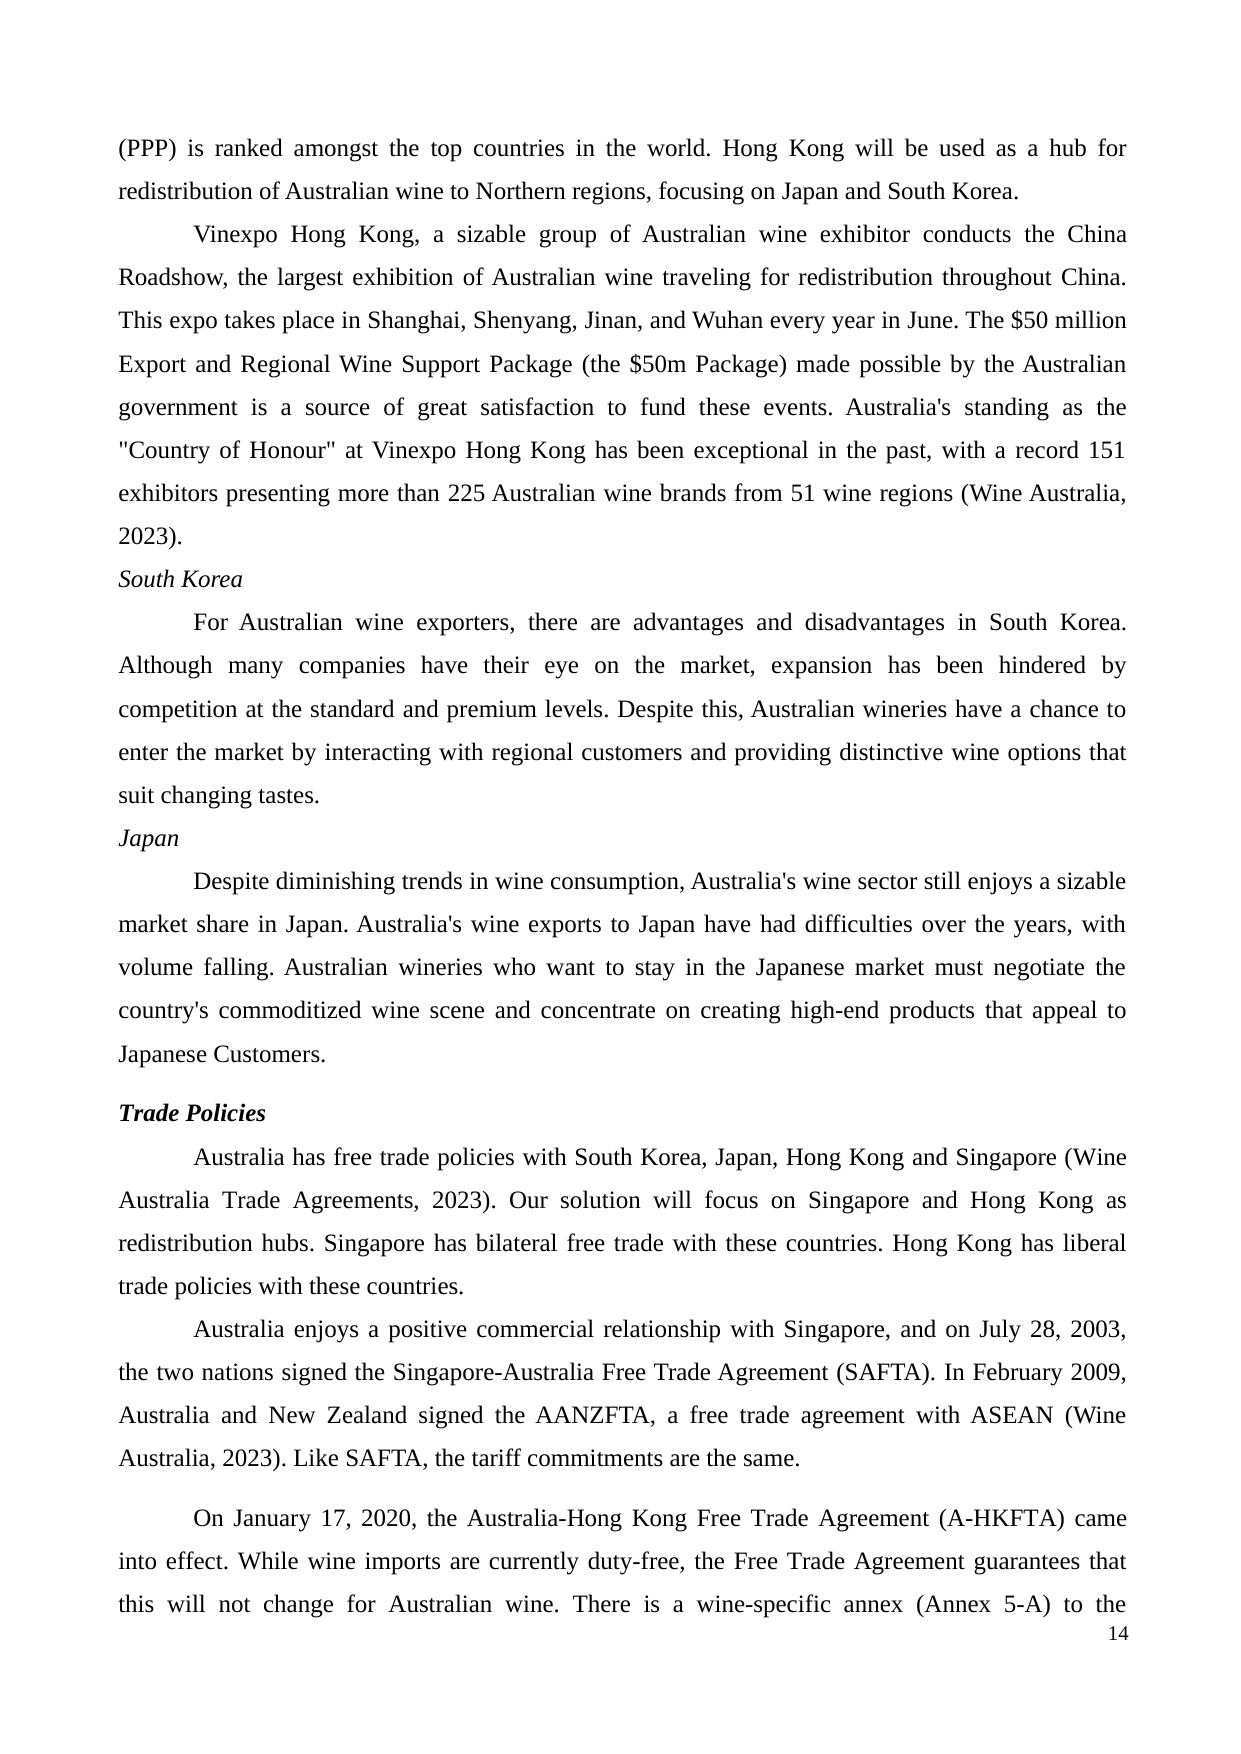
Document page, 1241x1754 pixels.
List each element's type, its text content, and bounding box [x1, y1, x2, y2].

text South Korea [118, 564, 1128, 593]
text Trade Policies [118, 1098, 1128, 1127]
text Japan [118, 823, 1128, 852]
text Australia enjoys a positive commercial relationship with Singapore, and on July 28, 2003, the two nations signed the Singapore-Australia Free Trade Agreement (SAFTA). In February 2009, Australia and New Zealand signed the AANZFTA, a free trade agreement with ASEAN (Wine Australia, 2023). Like SAFTA, the tariff commitments are the same. [118, 1314, 1128, 1472]
text For Australian wine exporters, there are advantages and disadvantages in South Korea. Although many companies have their eye on the market, expansion has been hindered by competition at the standard and premium levels. Despite this, Australian wineries have a chance to enter the market by interacting with regional customers and providing distinctive wine options that suit changing tastes. [118, 607, 1128, 809]
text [118, 133, 1128, 205]
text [118, 1503, 1128, 1618]
text Despite diminishing trends in wine consumption, Australia's wine sector still enjoys a sizable market share in Japan. Australia's wine exports to Japan have had difficulties over the years, with volume falling. Australian wineries who want to stay in the Japanese market must negotiate the country's commoditized wine scene and concentrate on creating high-end products that appeal to Japanese Customers. [118, 866, 1128, 1067]
text Vinexpo Hong Kong, a sizable group of Australian wine exhibitor conducts the China Roadshow, the largest exhibition of Australian wine traveling for redistribution throughout China. This expo takes place in Shanghai, Shenyang, Jinan, and Wuhan every year in June. The $50 million Export and Regional Wine Support Package (the $50m Package) made possible by the Australian government is a source of great satisfaction to fund these events. Australia's standing as the "Country of Honour" at Vinexpo Hong Kong has been exceptional in the past, with a record 151 exhibitors presenting more than 225 Australian wine brands from 51 wine regions (Wine Australia, 2023). [118, 219, 1128, 550]
text Australia has free trade policies with South Korea, Japan, Hong Kong and Singapore (Wine Australia Trade Agreements, 2023). Our solution will focus on Singapore and Hong Kong as redistribution hubs. Singapore has bilateral free trade with these countries. Hong Kong has liberal trade policies with these countries. [118, 1142, 1128, 1300]
